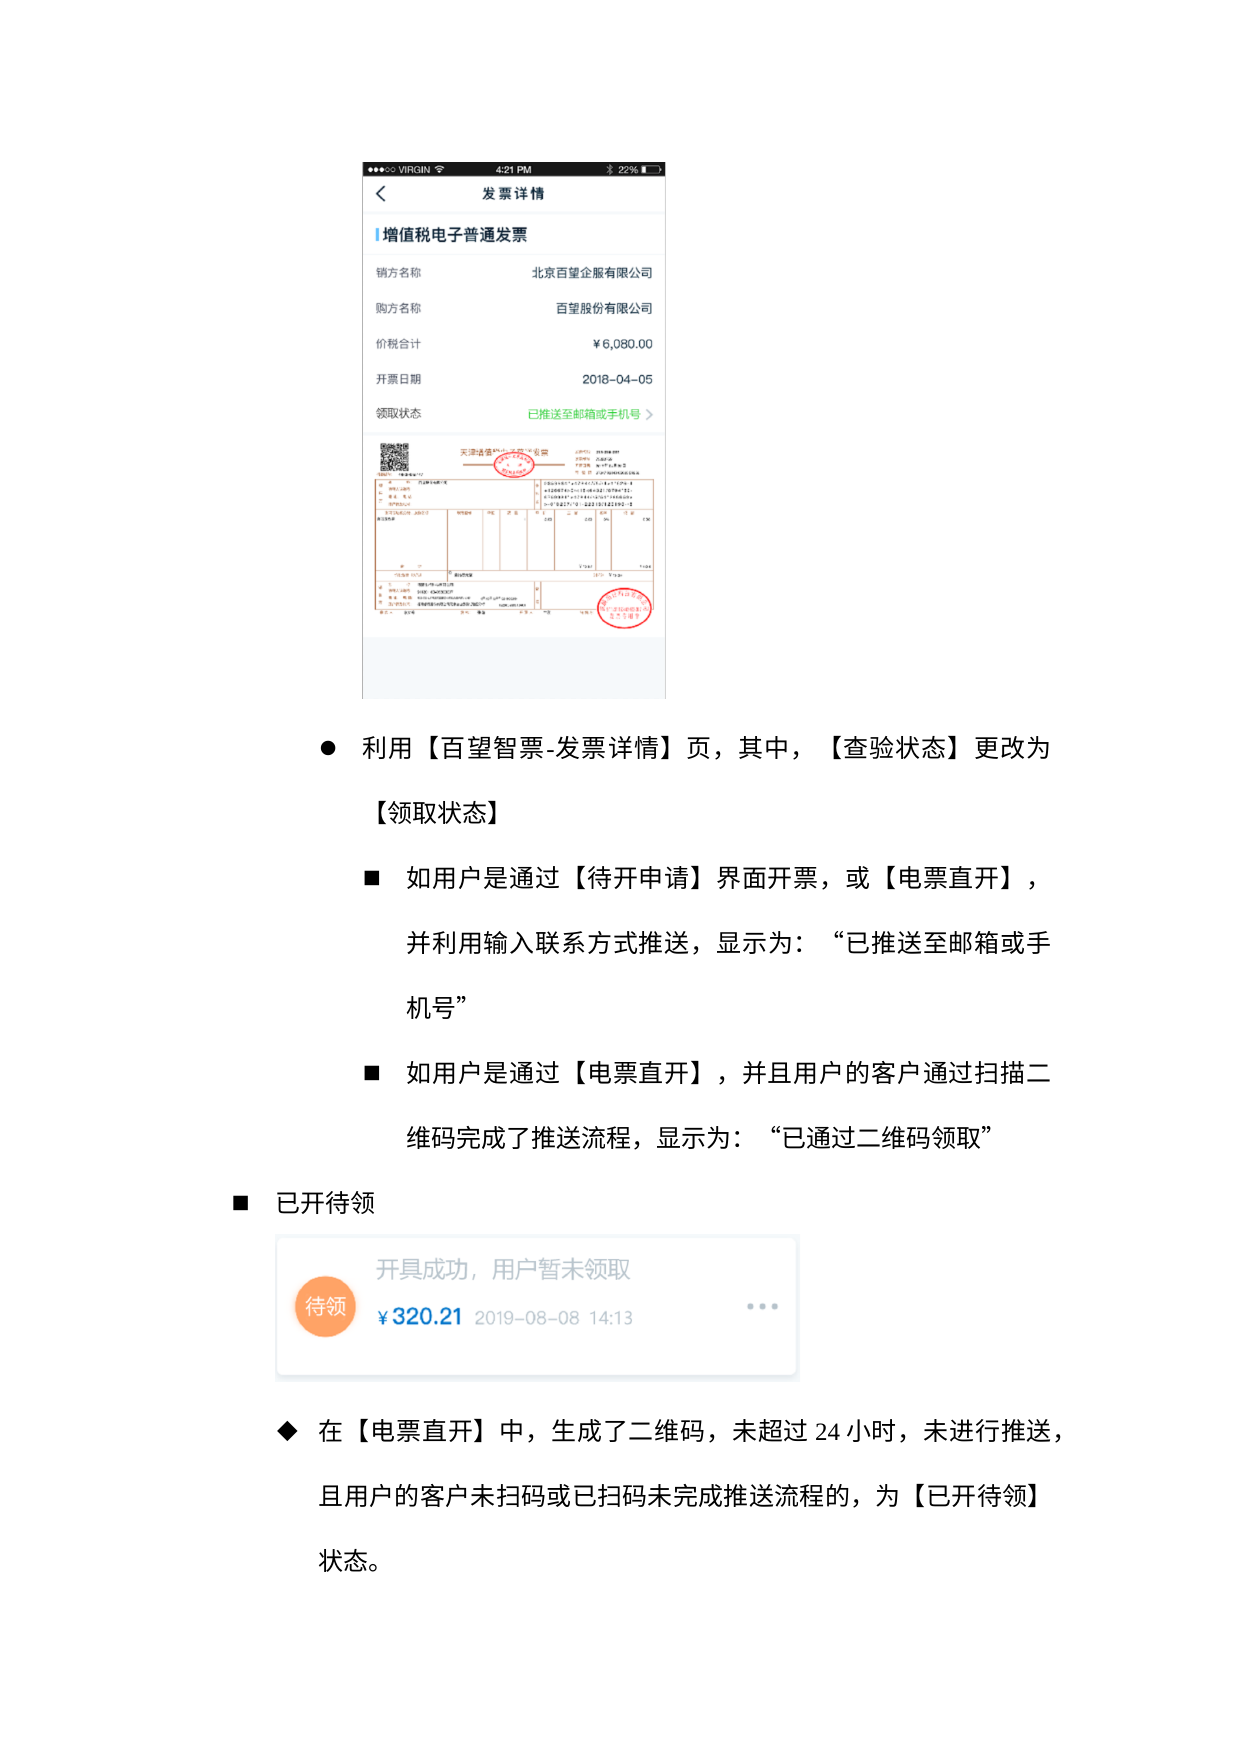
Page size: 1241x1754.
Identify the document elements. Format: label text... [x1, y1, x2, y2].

list 已开待领 [231, 1169, 1053, 1234]
picture [275, 1234, 800, 1382]
list 如用户是通过【电票直开】，并且用户的客户通过扫描二维码完成了推送流程，显示为：“已通过二维码领取” [362, 1039, 1053, 1169]
list 如用户是通过【待开申请】界面开票，或【电票直开】，并利用输入联系方式推送，显示为：“已推送至邮箱或手机号” [362, 844, 1053, 1039]
list 利用【百望智票-发票详情】页，其中，【查验状态】更改为【领取状态】 [319, 714, 1053, 844]
list 在【电票直开】中，生成了二维码，未超过24小时，未进行推送，且用户的客户未扫码或已扫码未完成推送流程的，为【已开待领】状态。 [275, 1397, 1053, 1592]
picture [362, 162, 666, 699]
